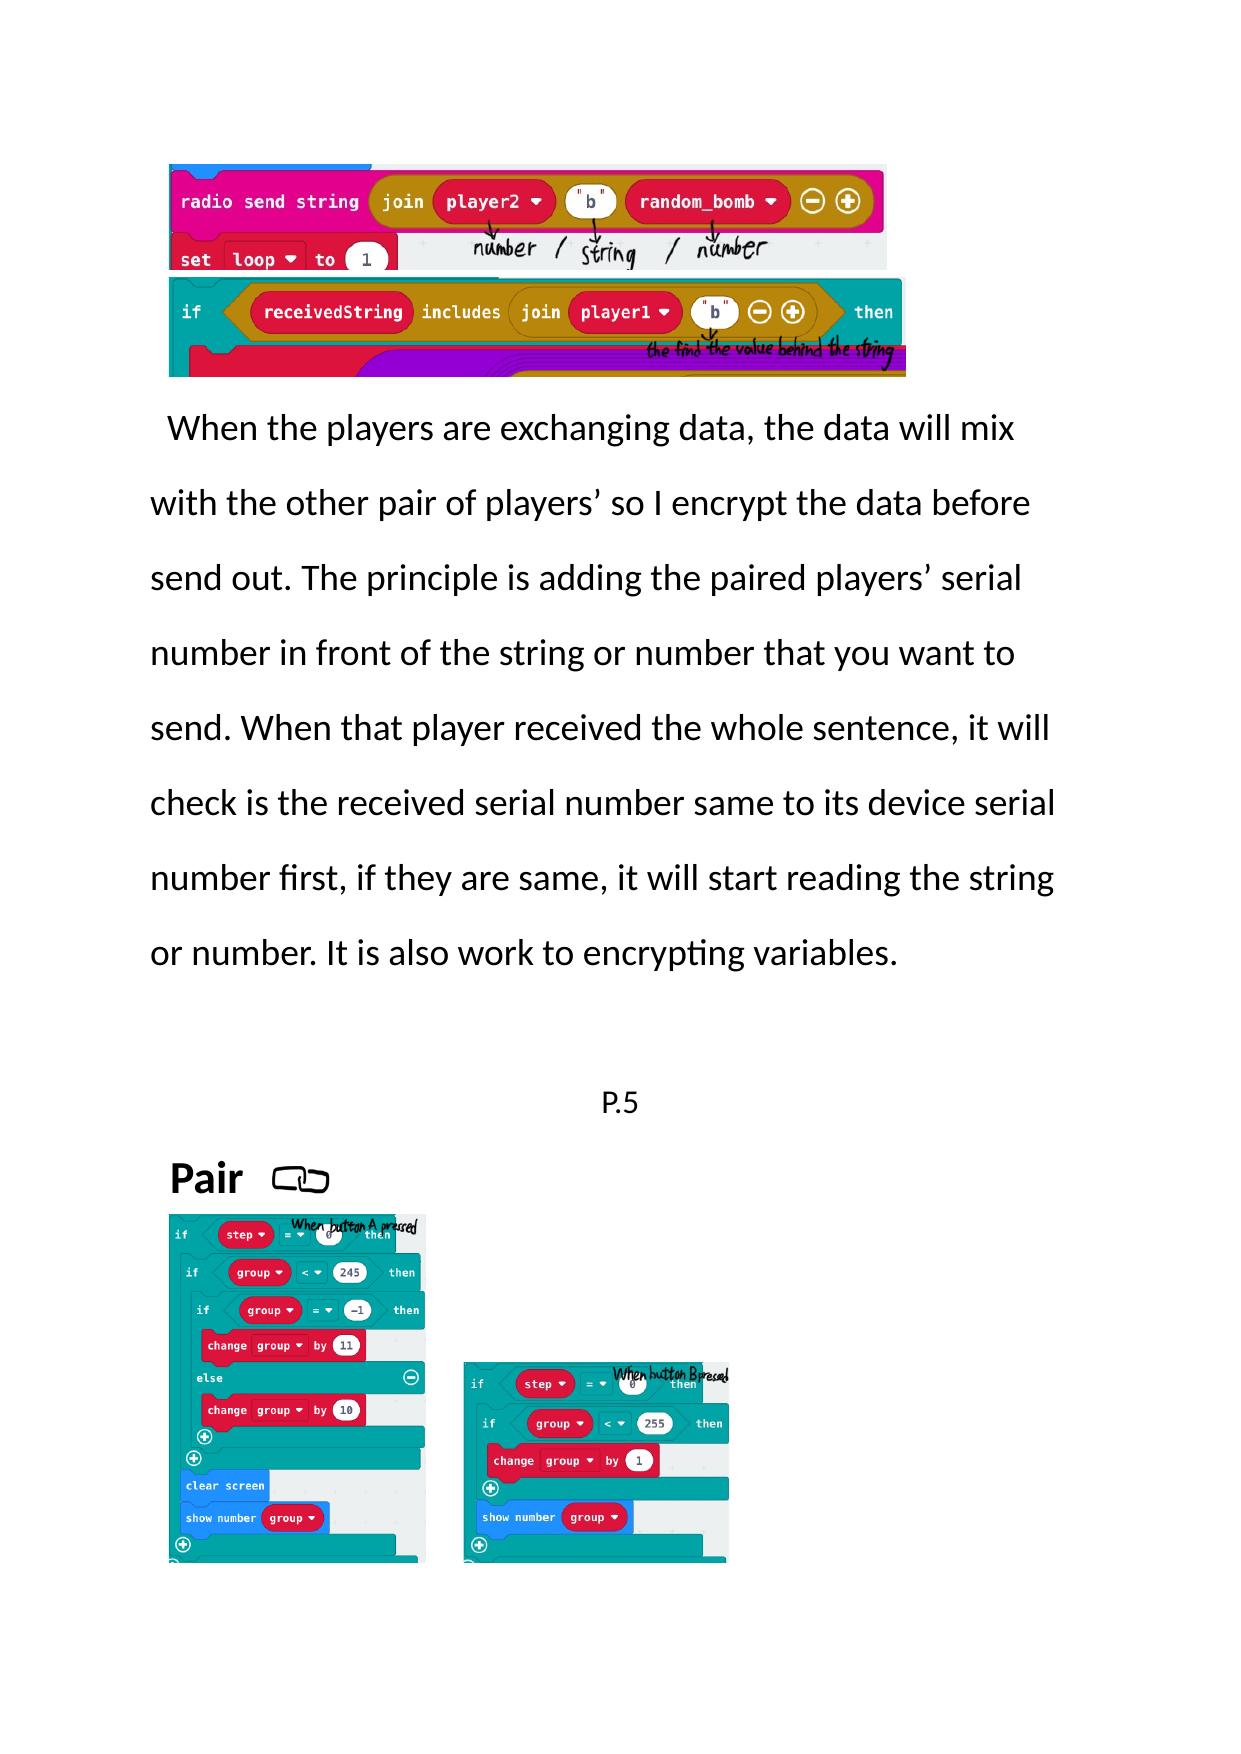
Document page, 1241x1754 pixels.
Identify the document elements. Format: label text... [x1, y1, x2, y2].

text Pair [150, 1139, 1090, 1214]
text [150, 1214, 1090, 1589]
text When the players are exchanging data, the data will mix with the other pair of players’ so I encrypt the data before send out. The principle is adding the paired players’ serial number in front of the string or number that you want to send. When that player received the whole sentence, it will check is the received serial number same to its device serial number first, if they are same, it will start reading the string or number. It is also work to encrypting variables. [150, 389, 1090, 989]
text P.5 [150, 1064, 1090, 1139]
